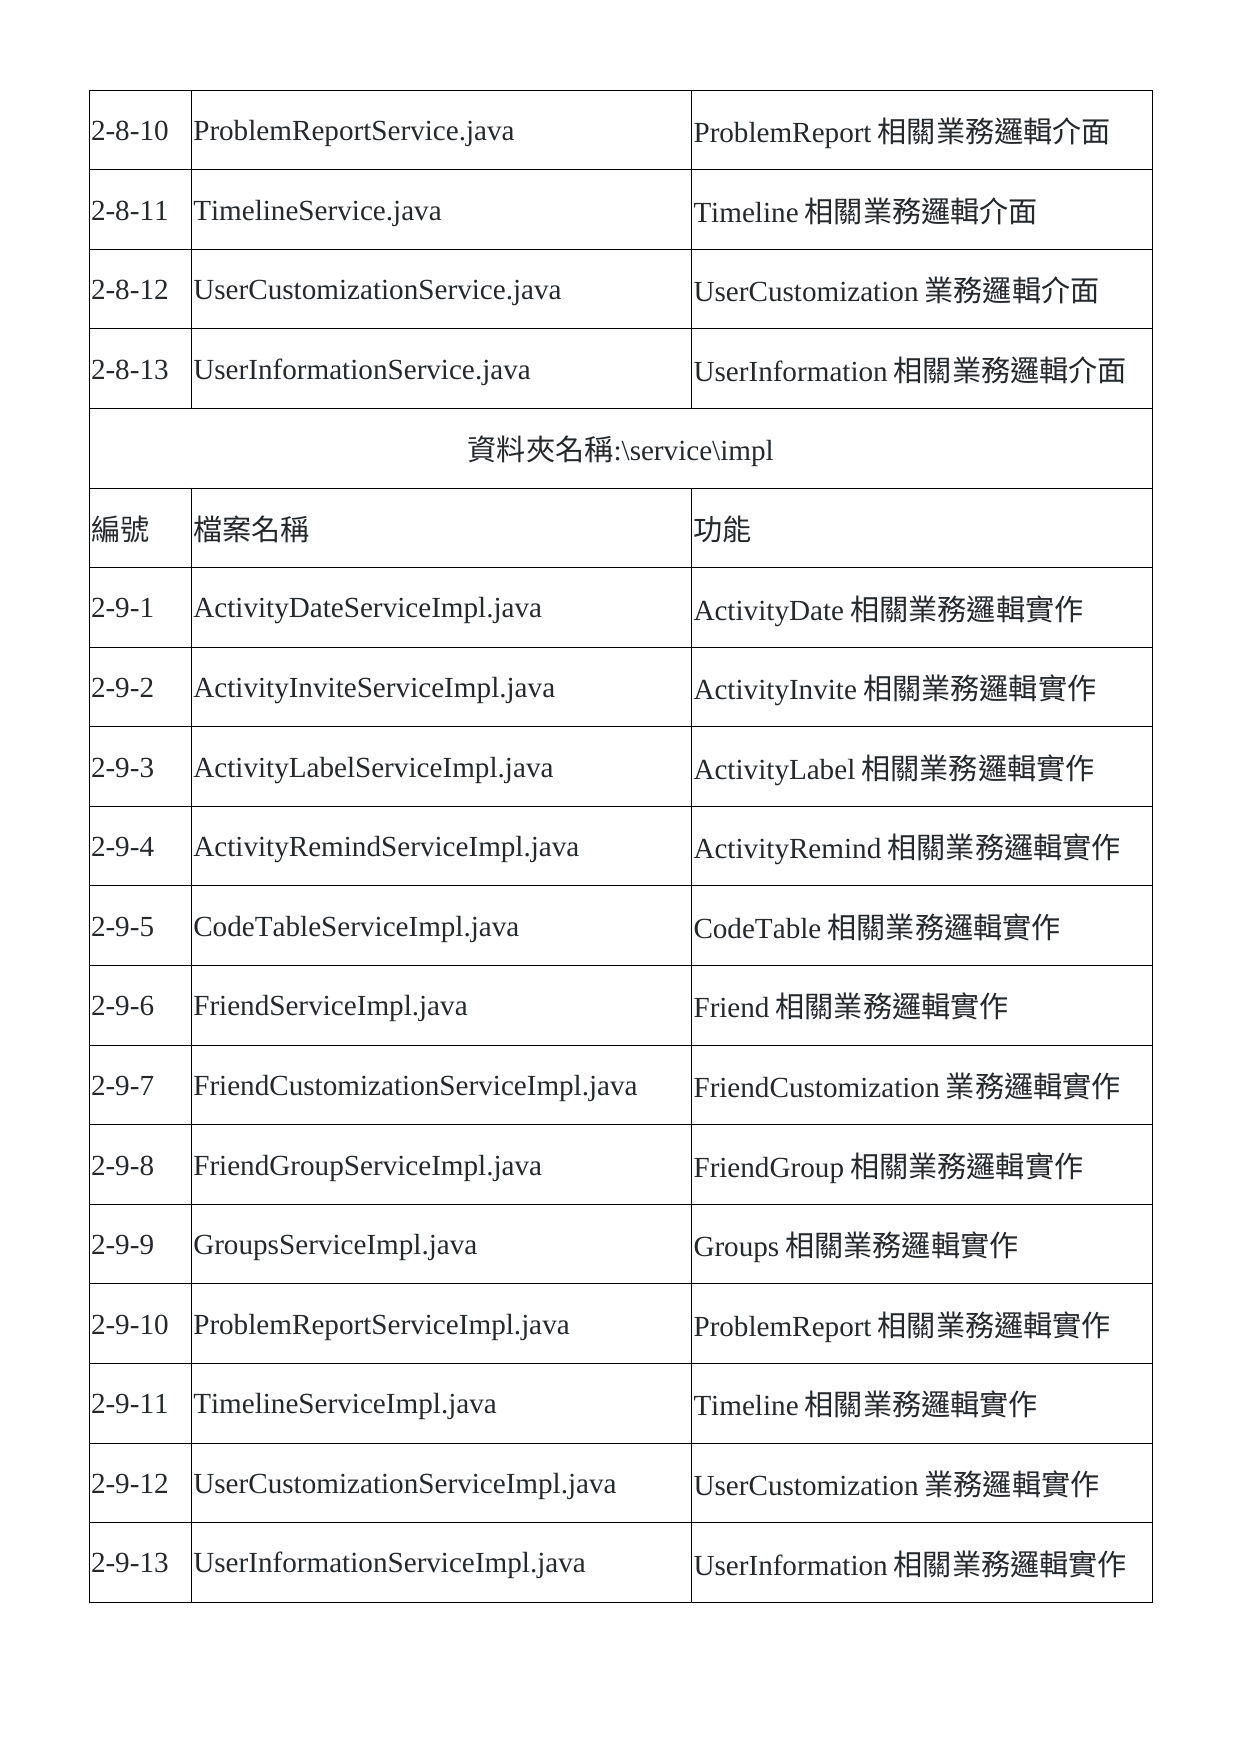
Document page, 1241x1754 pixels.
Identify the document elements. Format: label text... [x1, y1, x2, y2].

table_cell GroupsServiceImpl.java [192, 1205, 691, 1283]
table_cell 2-9-5 [90, 886, 191, 965]
table_cell 2-8-10 [90, 91, 191, 169]
table_cell UserCustomizationService.java [192, 250, 691, 328]
table_cell 2-9-2 [90, 648, 191, 726]
table_cell UserCustomization業務邏輯介面 [692, 250, 1152, 328]
table_cell Timeline相關業務邏輯實作 [692, 1364, 1152, 1442]
table_cell UserInformationService.java [192, 329, 691, 408]
table_cell Groups相關業務邏輯實作 [692, 1205, 1152, 1283]
table_cell 2-9-3 [90, 727, 191, 806]
table_cell ActivityDateServiceImpl.java [192, 568, 691, 647]
table_cell 2-8-13 [90, 329, 191, 408]
table_cell ActivityDate相關業務邏輯實作 [692, 568, 1152, 647]
table_cell 2-9-4 [90, 807, 191, 885]
table_cell Friend相關業務邏輯實作 [692, 966, 1152, 1044]
table_cell ProblemReport相關業務邏輯實作 [692, 1284, 1152, 1363]
table_cell 2-9-11 [90, 1364, 191, 1442]
table_cell UserInformationServiceImpl.java [192, 1523, 691, 1602]
table_cell ProblemReport相關業務邏輯介面 [692, 91, 1152, 169]
table_cell 資料夾名稱:\service\impl [90, 409, 1152, 487]
table_cell 2-8-11 [90, 170, 191, 249]
table_cell Timeline相關業務邏輯介面 [692, 170, 1152, 249]
table_cell UserCustomizationServiceImpl.java [192, 1444, 691, 1522]
table_cell 2-9-9 [90, 1205, 191, 1283]
table_cell CodeTable相關業務邏輯實作 [692, 886, 1152, 965]
table_cell FriendServiceImpl.java [192, 966, 691, 1044]
table_cell UserInformation相關業務邏輯實作 [692, 1523, 1152, 1602]
table_cell UserCustomization業務邏輯實作 [692, 1444, 1152, 1522]
table_cell ProblemReportService.java [192, 91, 691, 169]
table_cell FriendGroup相關業務邏輯實作 [692, 1125, 1152, 1204]
table_cell UserInformation相關業務邏輯介面 [692, 329, 1152, 408]
table_cell ActivityLabel相關業務邏輯實作 [692, 727, 1152, 806]
table_cell 2-9-12 [90, 1444, 191, 1522]
table_cell CodeTableServiceImpl.java [192, 886, 691, 965]
table_cell 2-9-7 [90, 1046, 191, 1124]
table_cell TimelineServiceImpl.java [192, 1364, 691, 1442]
table_cell 2-9-1 [90, 568, 191, 647]
table_cell FriendGroupServiceImpl.java [192, 1125, 691, 1204]
table_cell 編號 [90, 489, 191, 567]
table_cell 2-9-6 [90, 966, 191, 1044]
table_cell 2-9-8 [90, 1125, 191, 1204]
table_cell TimelineService.java [192, 170, 691, 249]
table_cell ActivityLabelServiceImpl.java [192, 727, 691, 806]
table_cell 2-8-12 [90, 250, 191, 328]
table_cell ProblemReportServiceImpl.java [192, 1284, 691, 1363]
table_cell 2-9-13 [90, 1523, 191, 1602]
table_cell ActivityInvite相關業務邏輯實作 [692, 648, 1152, 726]
table_cell FriendCustomization業務邏輯實作 [692, 1046, 1152, 1124]
table_cell 2-9-10 [90, 1284, 191, 1363]
table_cell ActivityRemind相關業務邏輯實作 [692, 807, 1152, 885]
table_cell FriendCustomizationServiceImpl.java [192, 1046, 691, 1124]
table_cell ActivityInviteServiceImpl.java [192, 648, 691, 726]
table_cell ActivityRemindServiceImpl.java [192, 807, 691, 885]
table_cell 檔案名稱 [192, 489, 691, 567]
table_cell 功能 [692, 489, 1152, 567]
